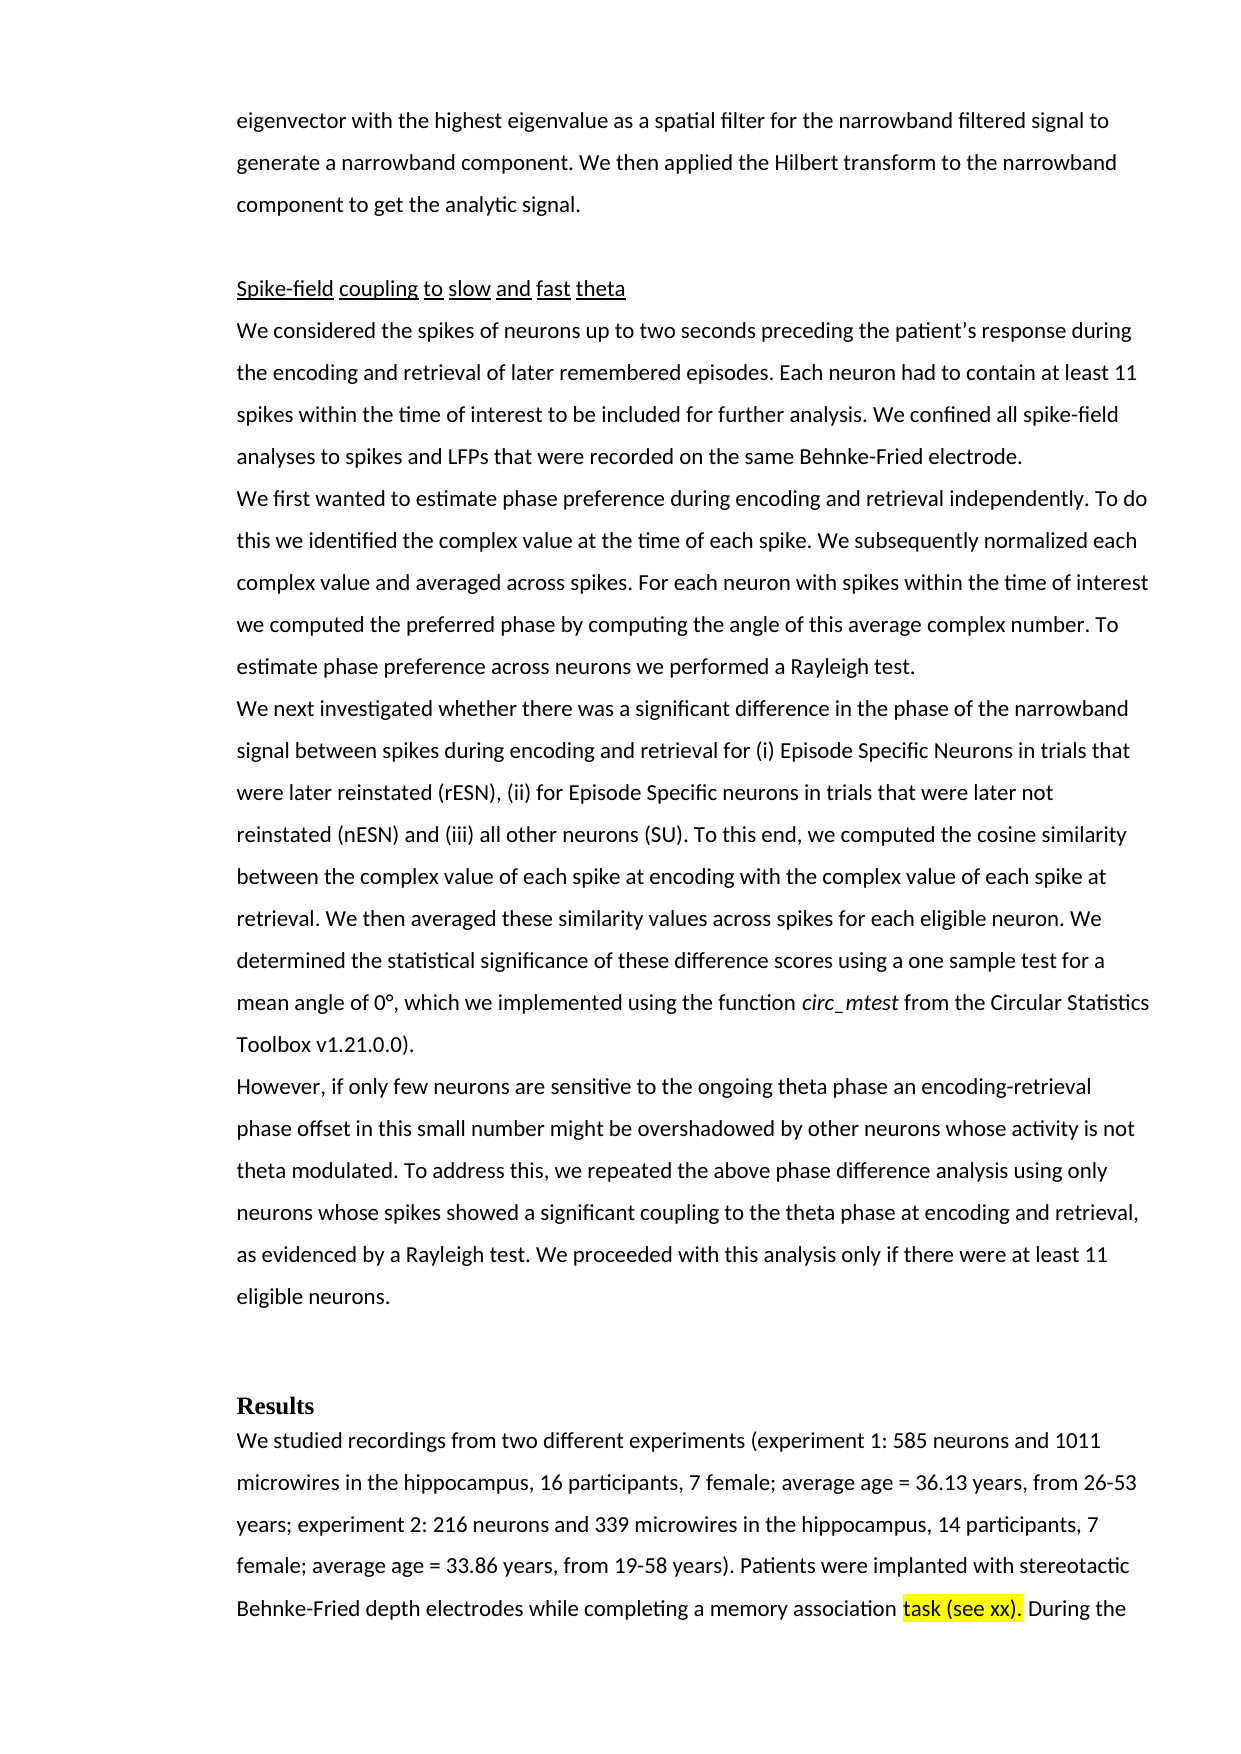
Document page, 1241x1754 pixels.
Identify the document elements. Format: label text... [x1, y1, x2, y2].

text We first wanted to estimate phase preference during encoding and retrieval independently. To do this we identified the complex value at the time of each spike. We subsequently normalized each complex value and averaged across spikes. For each neuron with spikes within the time of interest we computed the preferred phase by computing the angle of this average complex number. To estimate phase preference across neurons we performed a Rayleigh test. [236, 484, 1152, 680]
text We next investigated whether there was a significant difference in the phase of the narrowband signal between spikes during encoding and retrieval for (i) Episode Specific Neurons in trials that were later reinstated (rESN), (ii) for Episode Specific neurons in trials that were later not reinstated (nESN) and (iii) all other neurons (SU). To this end, we computed the cosine similarity between the complex value of each spike at encoding with the complex value of each spike at retrieval. We then averaged these similarity values across spikes for each eligible neuron. We determined the statistical significance of these difference scores using a one sample test for a mean angle of 0°, which we implemented using the function circ_mtest from the Circular Statistics Toolbox v1.21.0.0). [236, 694, 1152, 1058]
subtitle Results [236, 1391, 1152, 1419]
text However, if only few neurons are sensitive to the ongoing theta phase an encoding-retrieval phase offset in this small number might be overshadowed by other neurons whose activity is not theta modulated. To address this, we repeated the above phase difference analysis using only neurons whose spikes showed a significant coupling to the theta phase at encoding and retrieval, as evidenced by a Rayleigh test. We proceeded with this analysis only if there were at least 11 eligible neurons. [236, 1072, 1152, 1310]
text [236, 106, 1152, 218]
text Spike-field coupling to slow and fast theta [236, 274, 1152, 302]
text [236, 1426, 1152, 1622]
text We considered the spikes of neurons up to two seconds preceding the patient’s response during the encoding and retrieval of later remembered episodes. Each neuron had to contain at least 11 spikes within the time of interest to be included for further analysis. We confined all spike-field analyses to spikes and LFPs that were recorded on the same Behnke-Fried electrode. [236, 316, 1152, 470]
